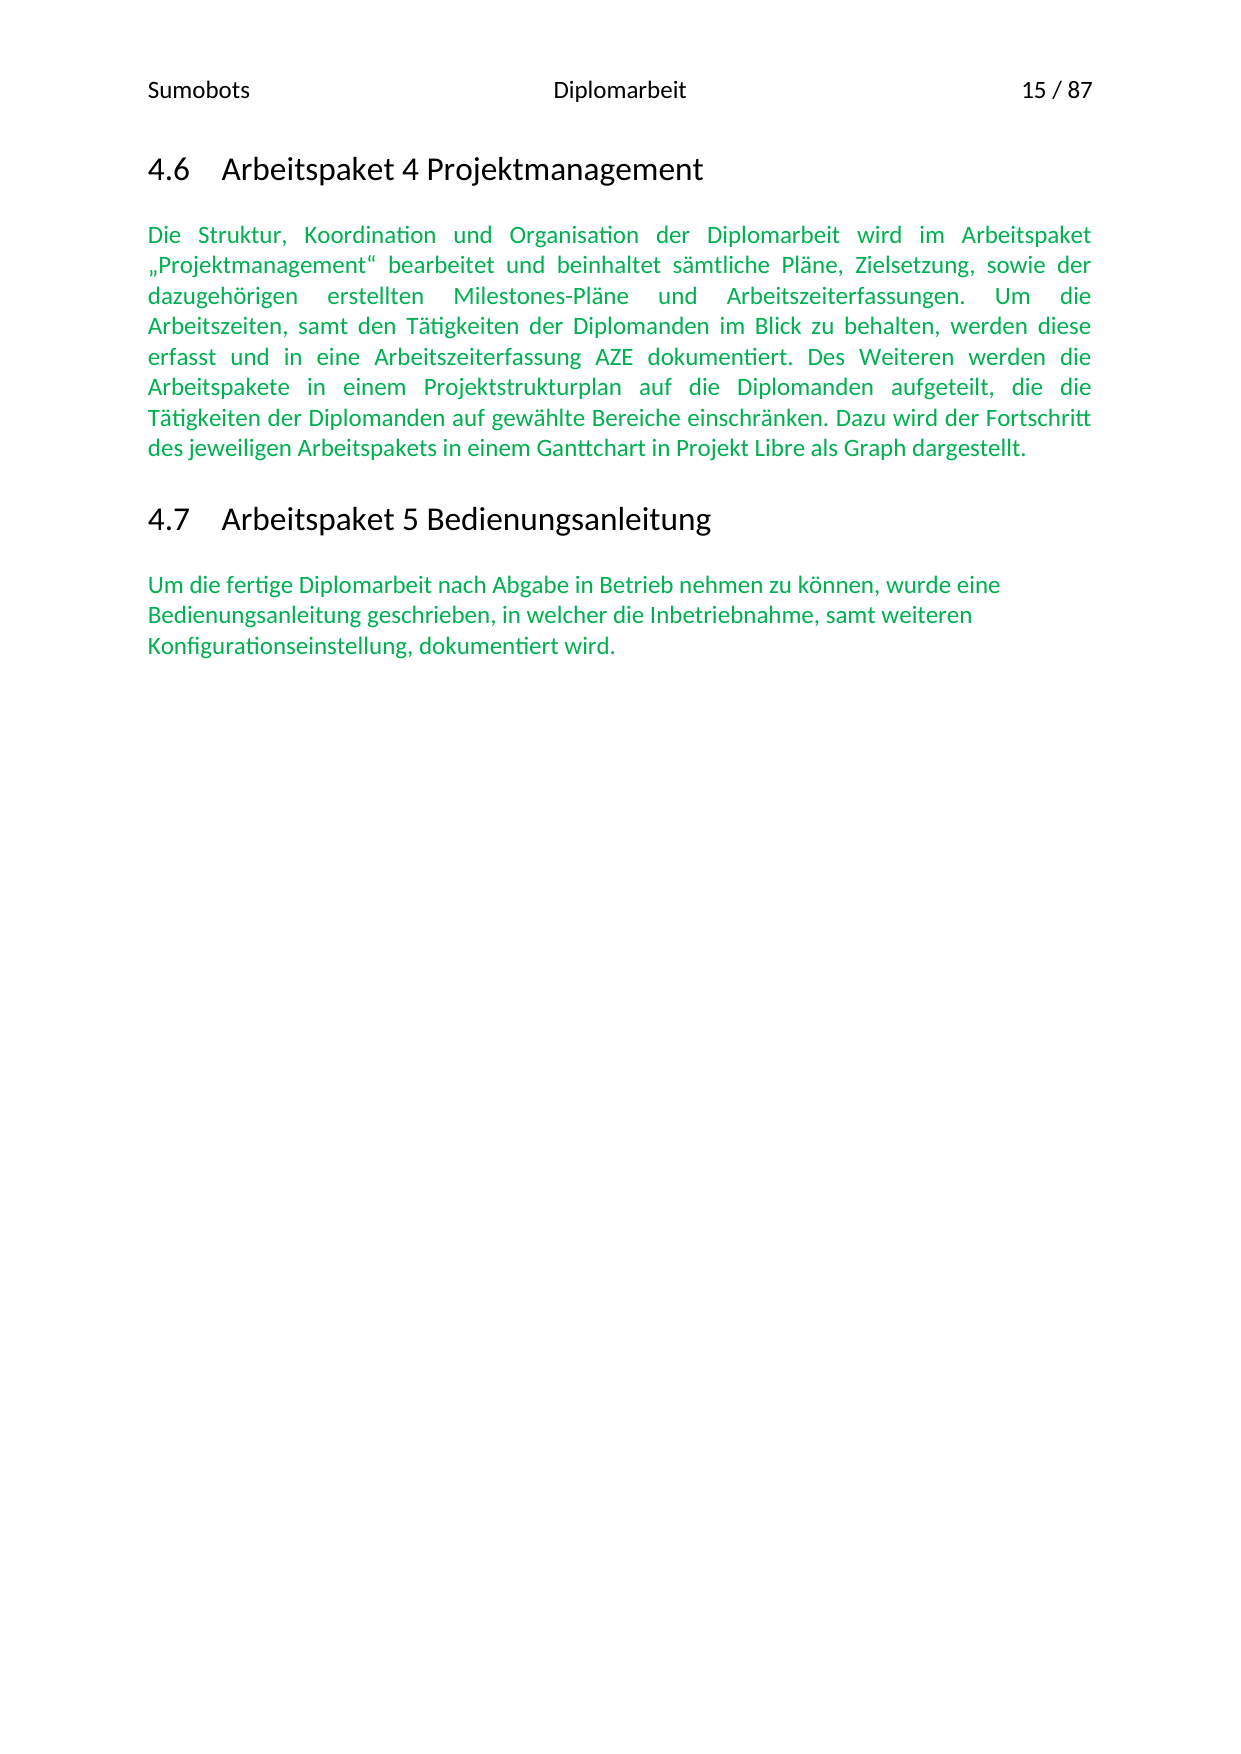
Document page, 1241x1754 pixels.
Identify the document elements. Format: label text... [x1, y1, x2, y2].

text Die Struktur, Koordination und Organisation der Diplomarbeit wird im Arbeitspaket „Projektmanagement“ bearbeitet und beinhaltet sämtliche Pläne, Zielsetzung, sowie der dazugehörigen erstellten Milestones-Pläne und Arbeitszeiterfassungen. Um die Arbeitszeiten, samt den Tätigkeiten der Diplomanden im Blick zu behalten, werden diese erfasst und in eine Arbeitszeiterfassung AZE dokumentiert. Des Weiteren werden die Arbeitspakete in einem Projektstrukturplan auf die Diplomanden aufgeteilt, die die Tätigkeiten der Diplomanden auf gewählte Bereiche einschränken. Dazu wird der Fortschritt des jeweiligen Arbeitspakets in einem Ganttchart in Projekt Libre als Graph dargestellt. [148, 219, 1093, 463]
subtitle Arbeitspaket 4 Projektmanagement [148, 148, 1093, 188]
text Um die fertige Diplomarbeit nach Abgabe in Betrieb nehmen zu können, wurde eine Bedienungsanleitung geschrieben, in welcher die Inbetriebnahme, samt weiteren Konfigurationseinstellung, dokumentiert wird. [148, 569, 1093, 661]
subtitle Arbeitspaket 5 Bedienungsanleitung [148, 498, 1093, 538]
